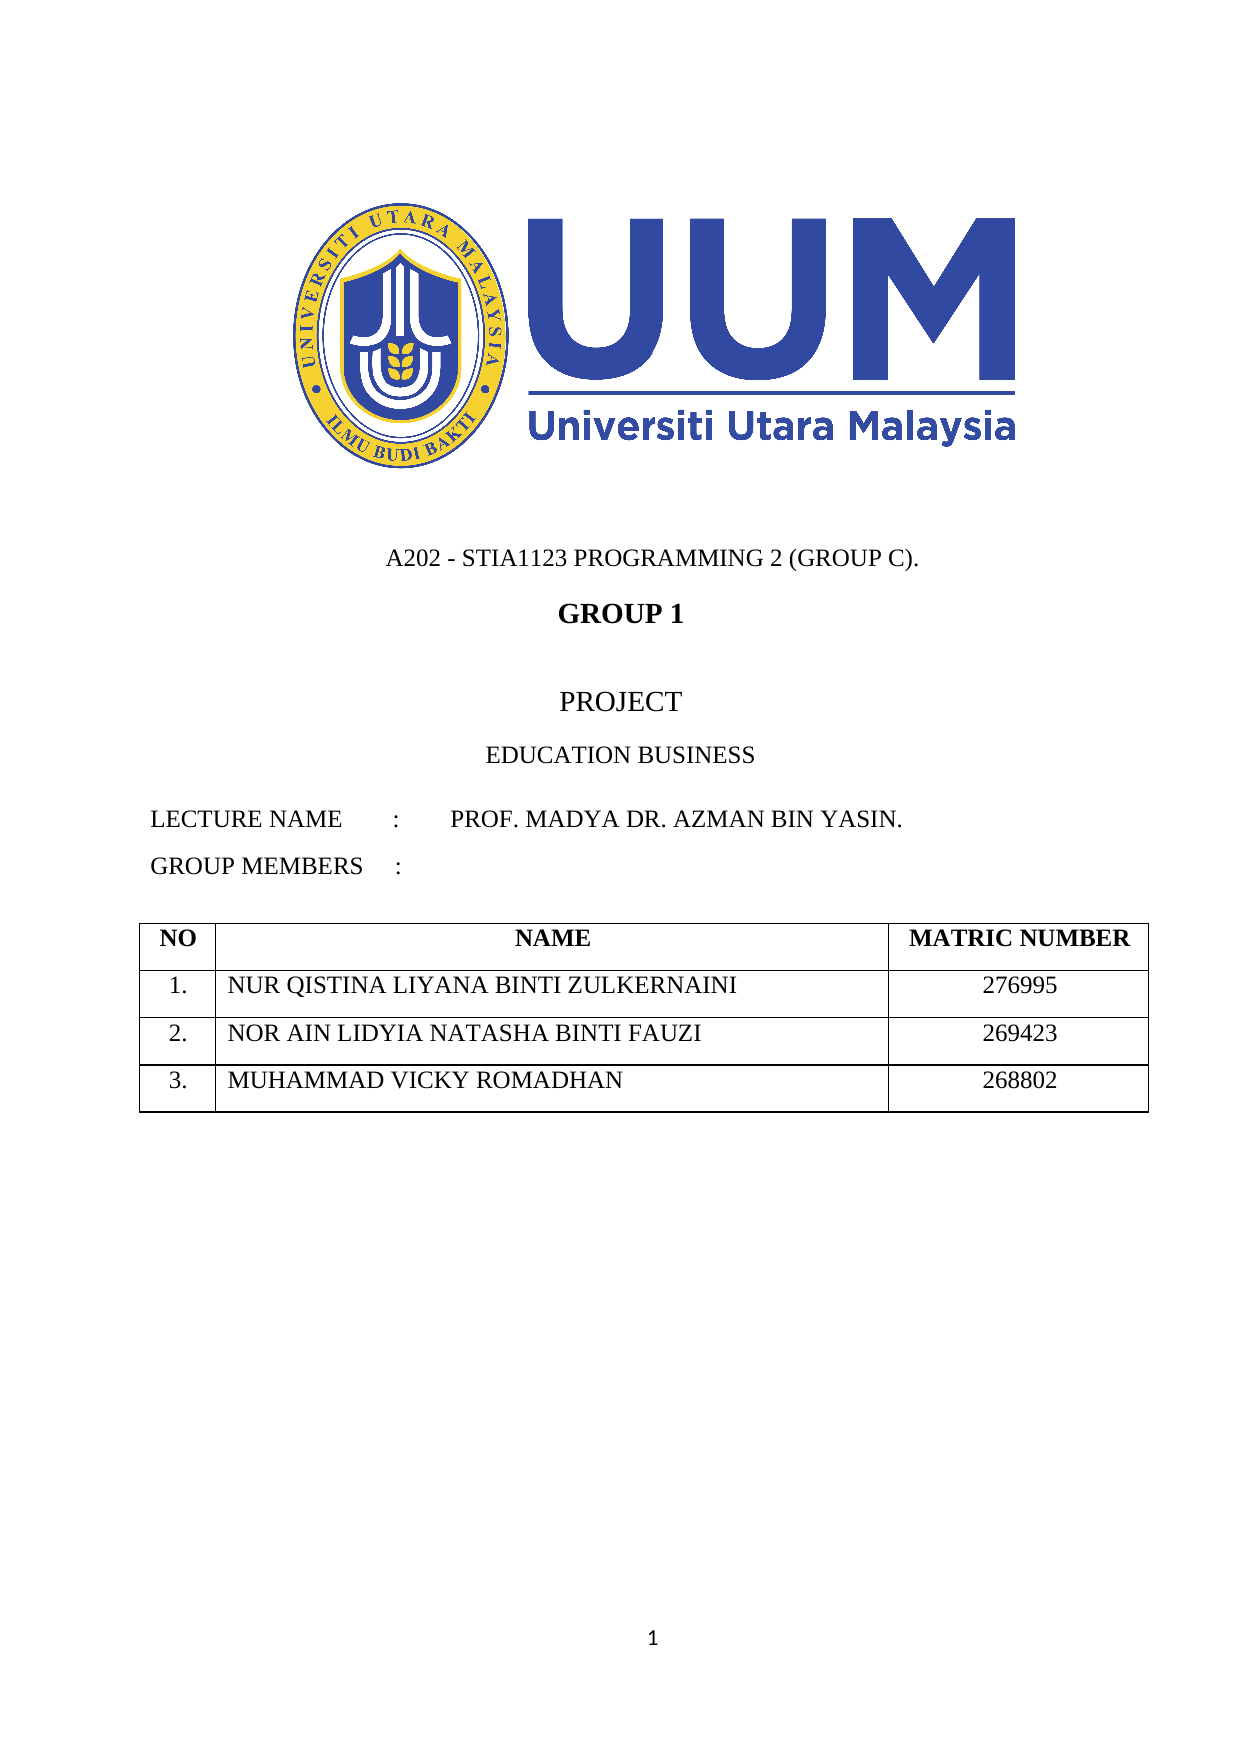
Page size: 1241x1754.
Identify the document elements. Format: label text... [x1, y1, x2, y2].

table_cell MUHAMMAD VICKY ROMADHAN [216, 1066, 888, 1111]
table_cell 269423 [889, 1018, 1148, 1064]
table_cell 276995 [889, 971, 1148, 1017]
title GROUP 1 [353, 596, 888, 629]
table_cell 3. [140, 1066, 215, 1111]
table_header MATRIC NUMBER [889, 924, 1148, 970]
table_cell 1. [140, 971, 215, 1017]
text A202 - STIA1123 PROGRAMMING 2 (GROUP C). [127, 543, 1178, 572]
text LECTURE NAME : PROF. MADYA DR. AZMAN BIN YASIN. [150, 804, 954, 833]
table_header NO [140, 924, 215, 970]
text GROUP MEMBERS : [150, 851, 759, 880]
text EDUCATION BUSINESS [127, 740, 1114, 769]
table_cell NOR AIN LIDYIA NATASHA BINTI FAUZI [216, 1018, 888, 1064]
table_header NAME [216, 924, 888, 970]
picture [278, 192, 1027, 477]
table_cell 268802 [889, 1066, 1148, 1111]
table_cell NUR QISTINA LIYANA BINTI ZULKERNAINI [216, 971, 888, 1017]
table_cell 2. [140, 1018, 215, 1064]
text PROJECT [353, 684, 888, 718]
